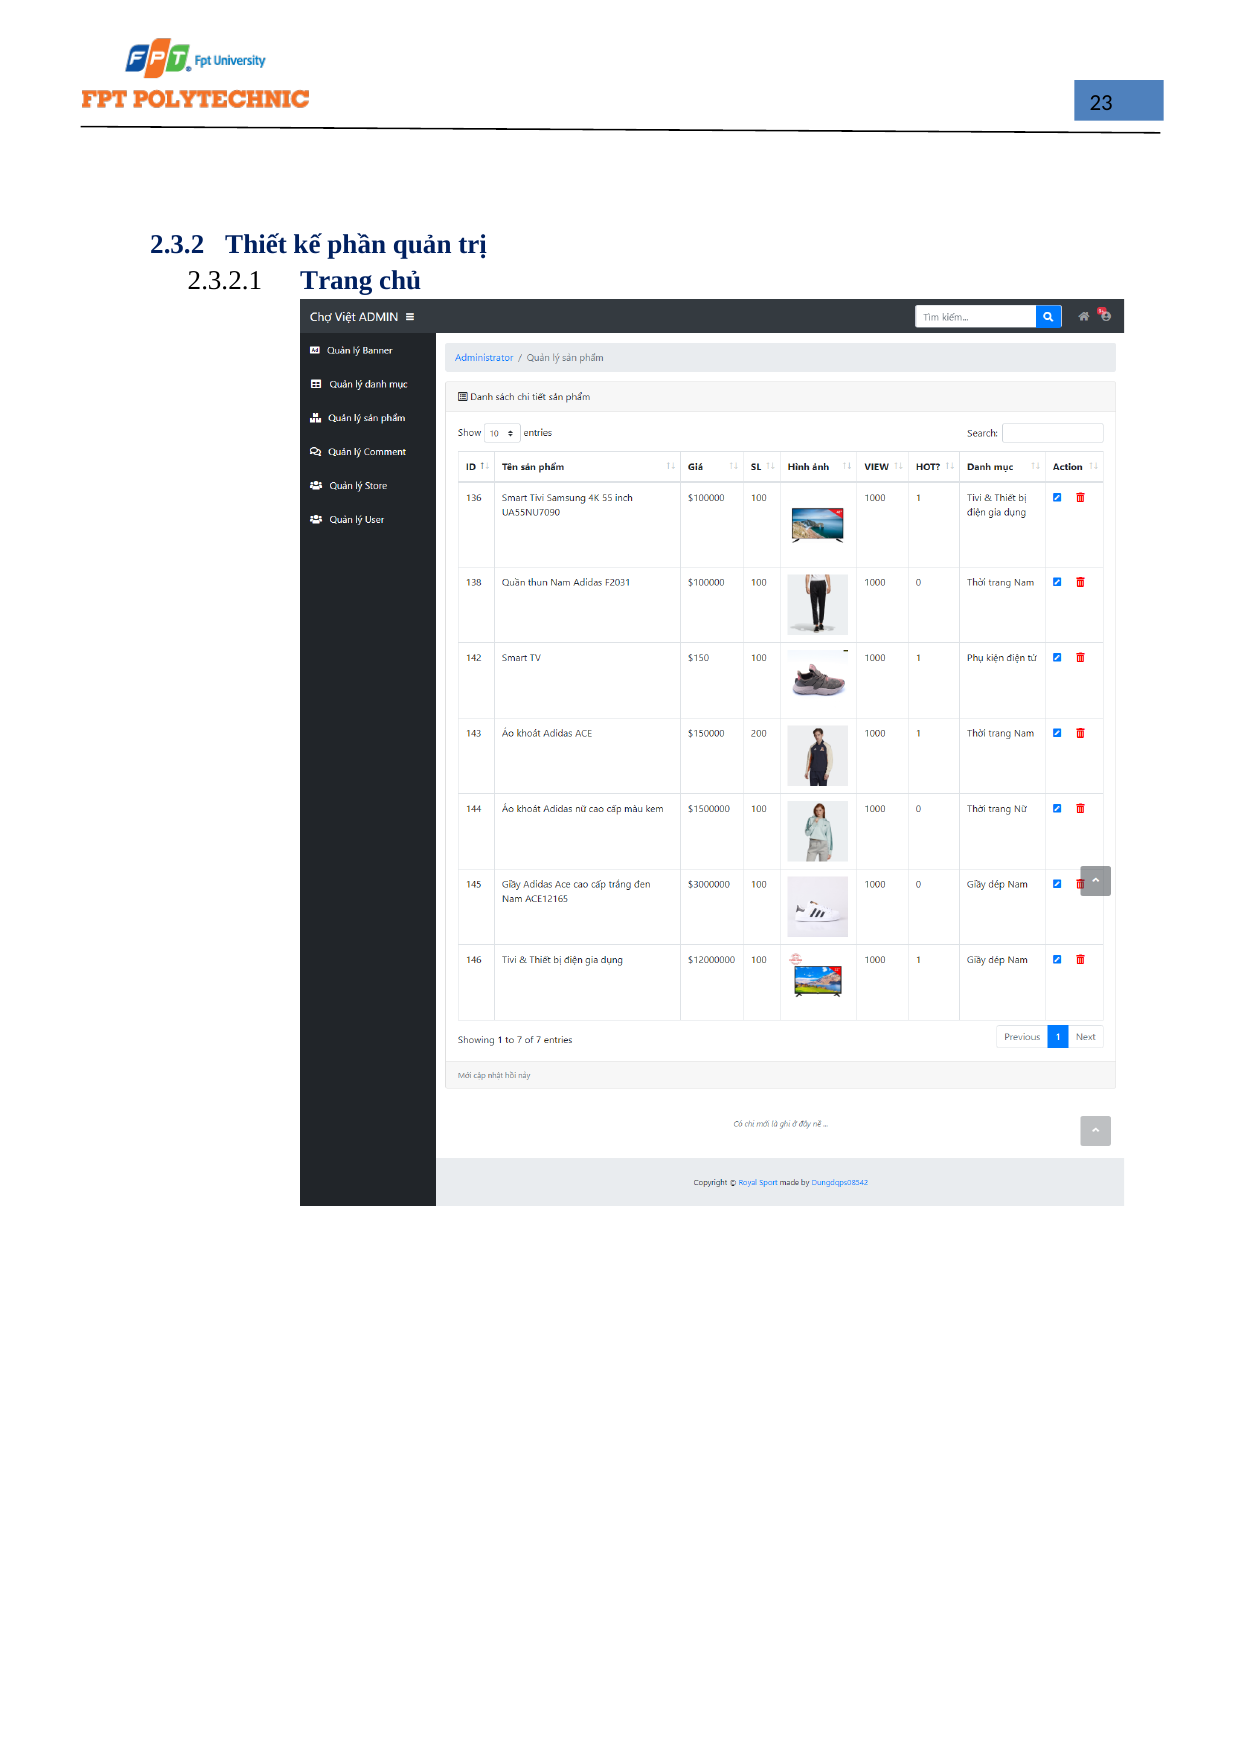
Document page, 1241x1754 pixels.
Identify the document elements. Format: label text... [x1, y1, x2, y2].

list Trang chủ [187, 264, 1165, 295]
list Thiết kế phần quản trị [150, 228, 1165, 259]
picture [300, 299, 1125, 1206]
picture [75, 32, 324, 116]
